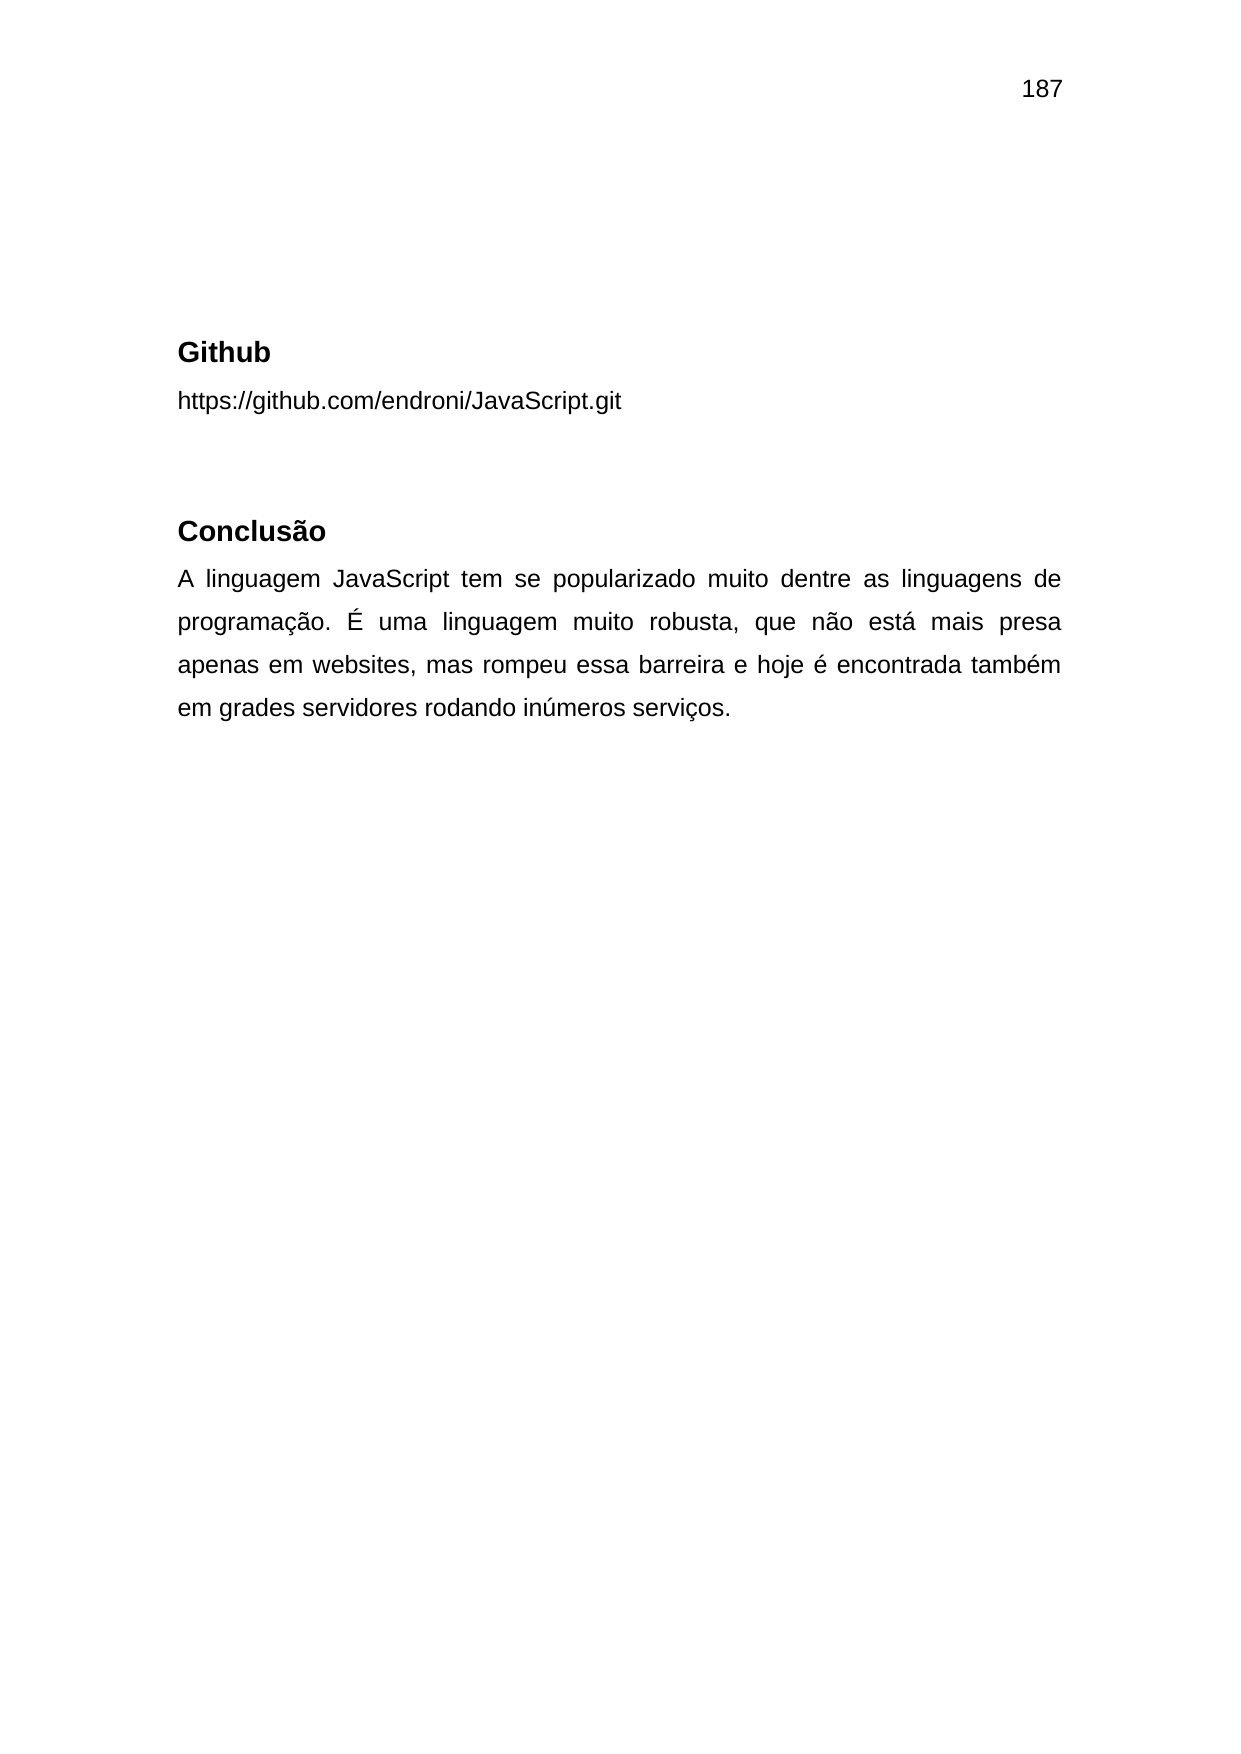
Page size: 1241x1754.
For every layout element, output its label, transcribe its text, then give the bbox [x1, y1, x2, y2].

subtitle Github [177, 335, 1063, 369]
text A linguagem JavaScript tem se popularizado muito dentre as linguagens de programação. É uma linguagem muito robusta, que não está mais presa apenas em websites, mas rompeu essa barreira e hoje é encontrada também em grades servidores rodando inúmeros serviços. [177, 564, 1063, 722]
subtitle Conclusão [177, 513, 1063, 547]
text https://github.com/endroni/JavaScript.git [177, 386, 1063, 414]
